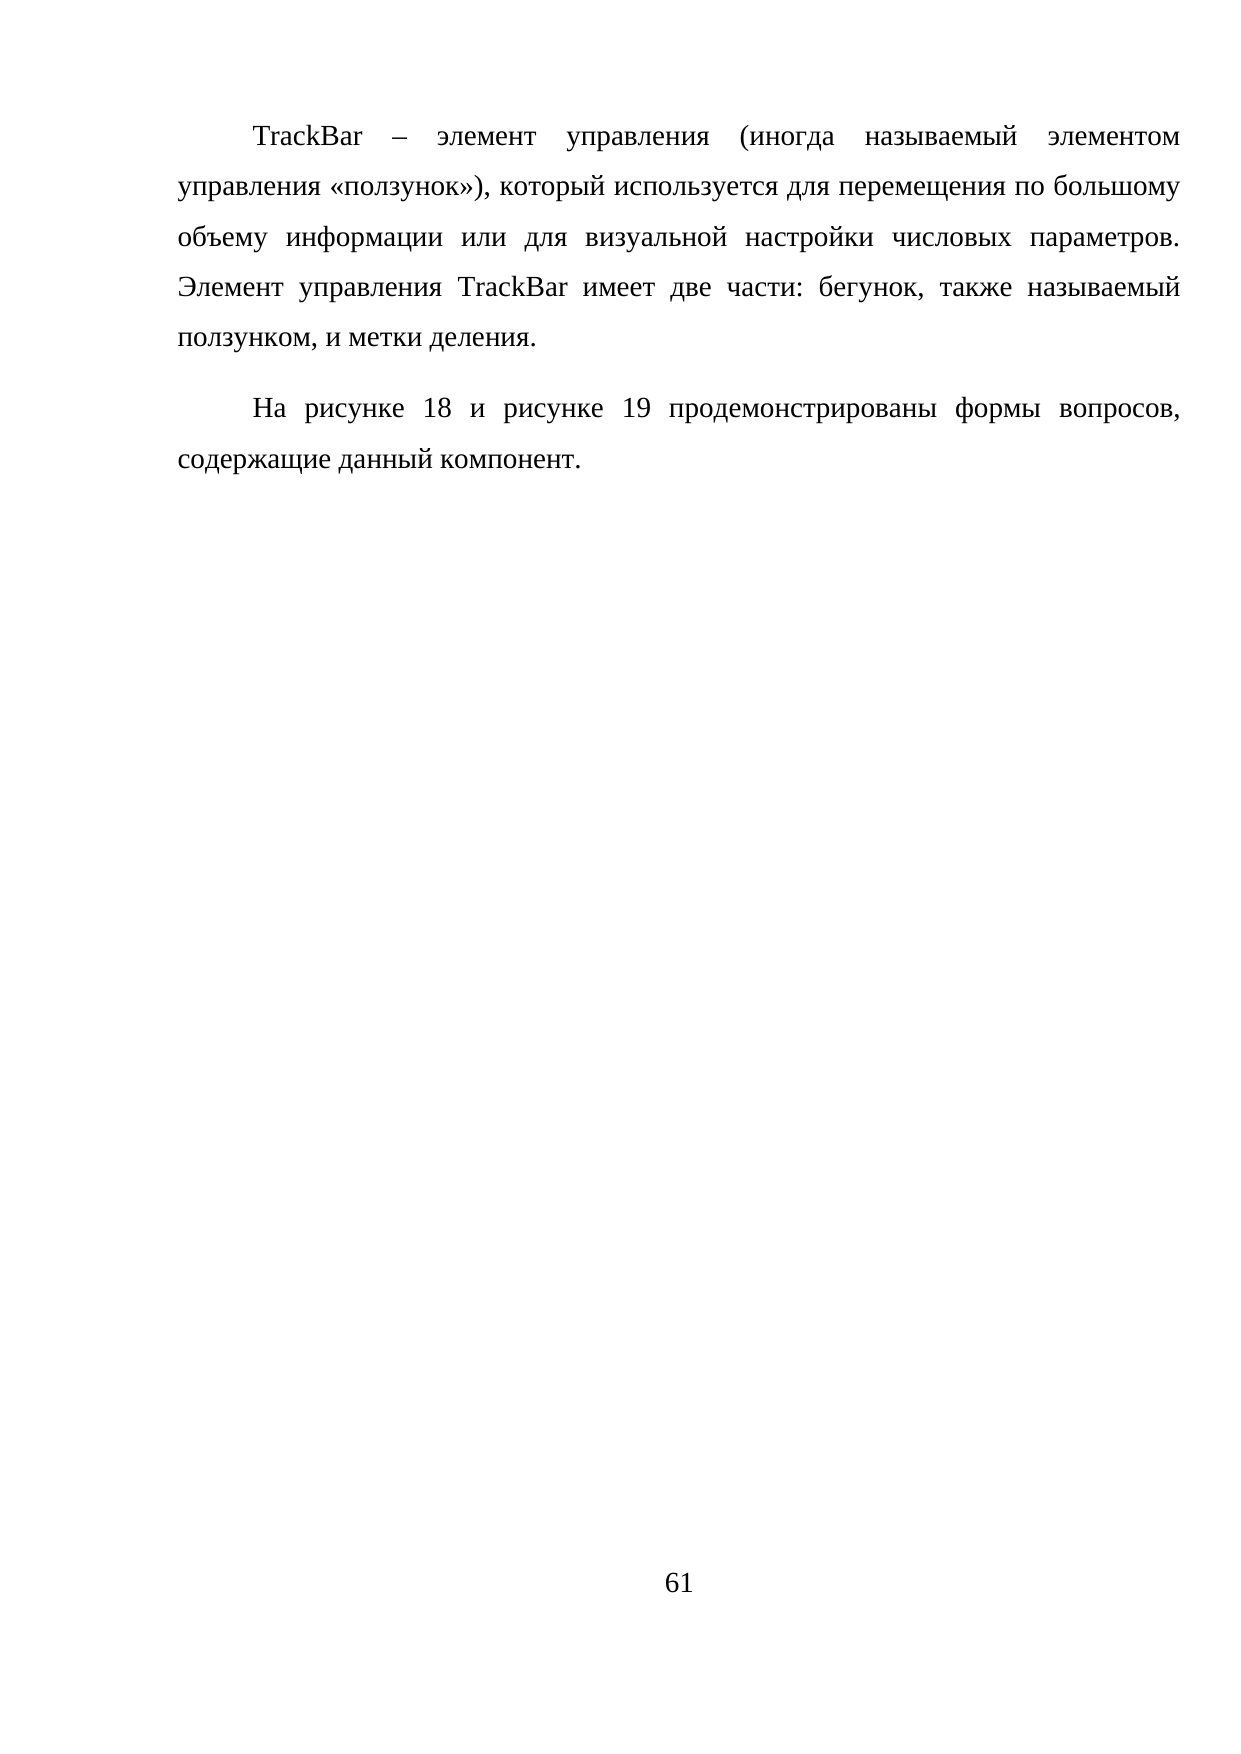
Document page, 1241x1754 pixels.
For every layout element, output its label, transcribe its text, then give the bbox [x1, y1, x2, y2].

text TrackBar – элемент управления (иногда называемый элементом управления «ползунок»), который используется для перемещения по большому объему информации или для визуальной настройки числовых параметров. Элемент управления TrackBar имеет две части: бегунок, также называемый ползунком, и метки деления. [177, 118, 1181, 353]
text На рисунке 18 и рисунке 19 продемонстрированы формы вопросов, содержащие данный компонент. [177, 391, 1181, 474]
